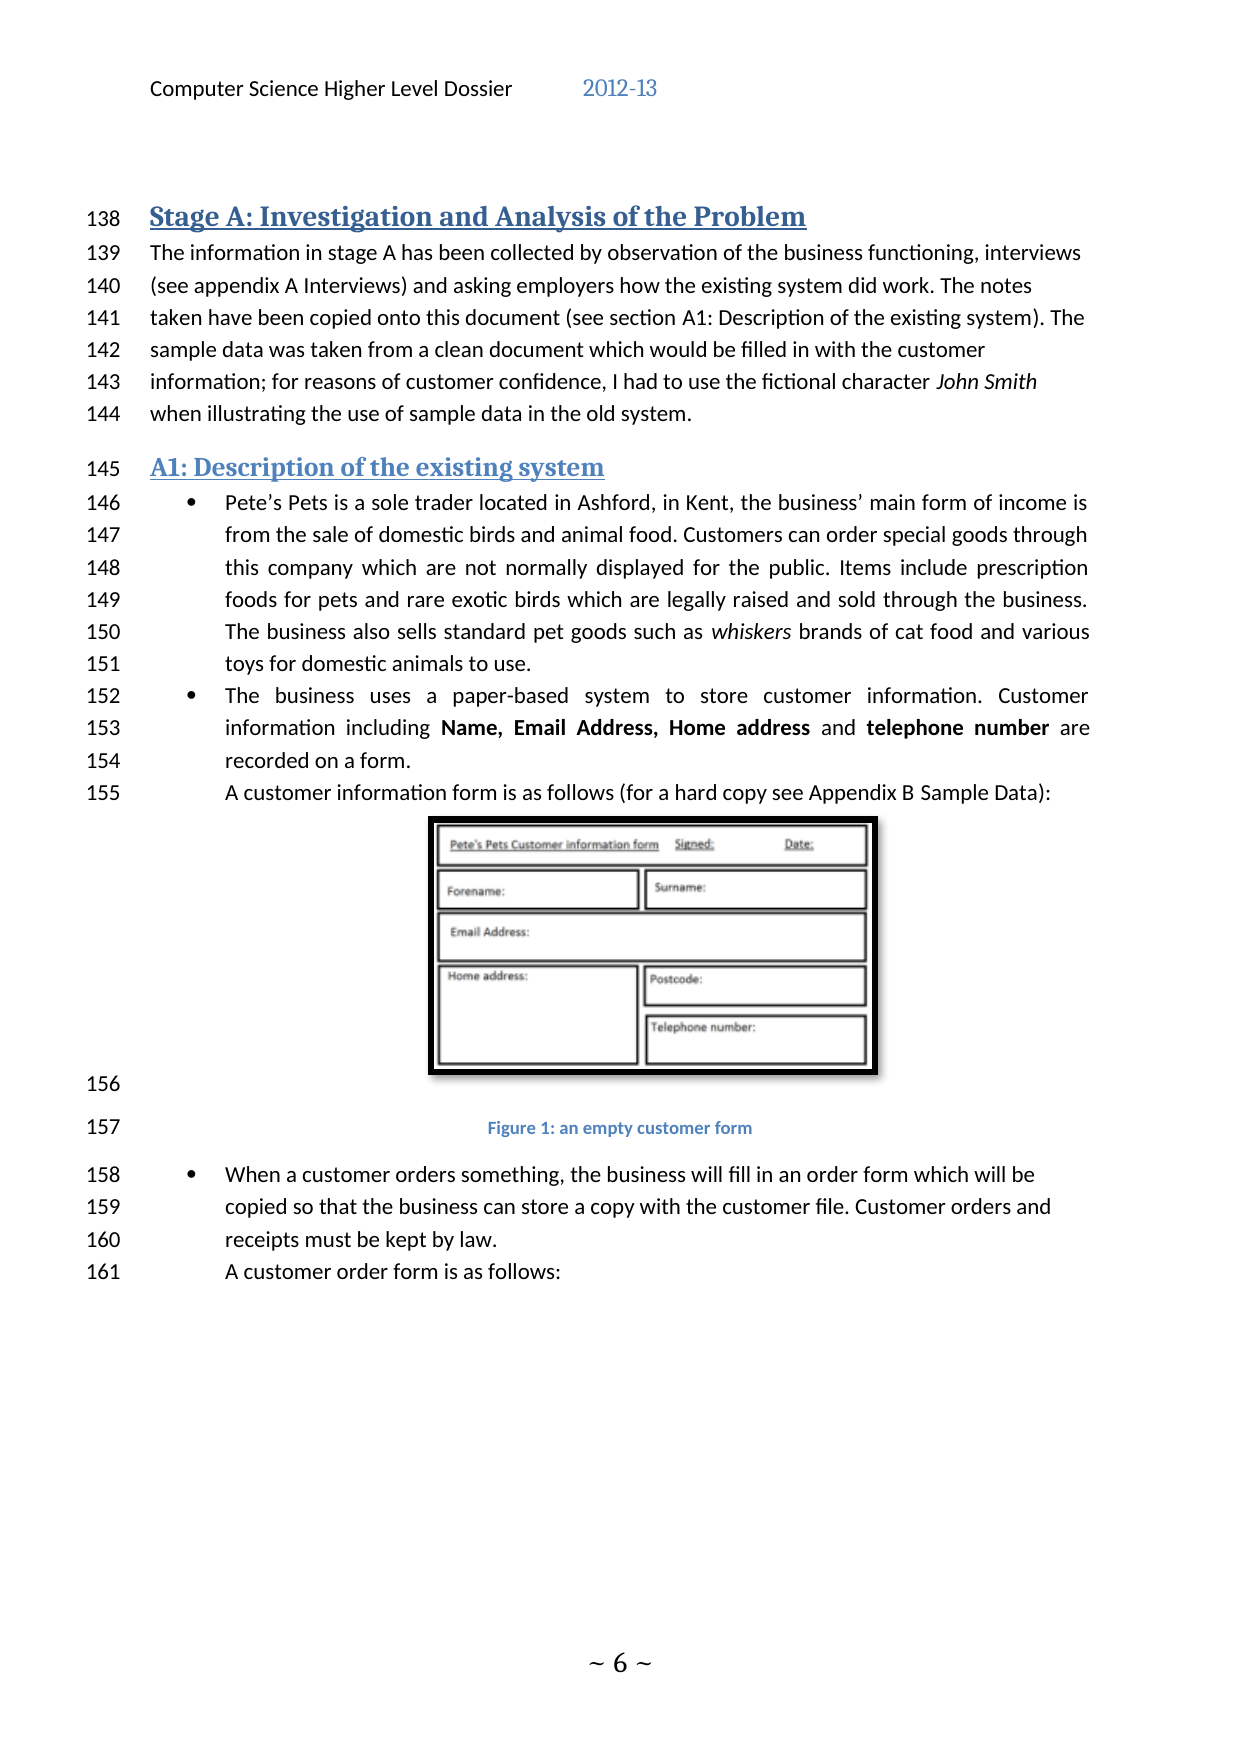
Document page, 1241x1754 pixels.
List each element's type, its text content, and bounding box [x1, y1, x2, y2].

text Figure 1: an empty customer form [150, 1117, 1090, 1139]
subtitle A1: Description of the existing system [150, 452, 1090, 484]
text The information in stage A has been collected by observation of the business functioning, interviews (see appendix A Interviews) and asking employers how the existing system did work. The notes taken have been copied onto this document (see section A1: Description of the existing system). The sample data was taken from a clean document which would be filled in with the customer information; for reasons of customer confidence, I had to use the fictional character John Smith when illustrating the use of sample data in the old system. [150, 238, 1090, 427]
list When a customer orders something, the business will fill in an order form which will be copied so that the business can store a copy with the customer file. Customer orders and receipts must be kept by law. [187, 1160, 1090, 1253]
list A customer order form is as follows: [225, 1257, 1090, 1285]
list A customer information form is as follows (for a hard copy see Appendix B Sample Data): [225, 778, 1090, 806]
picture [434, 823, 872, 1069]
subtitle Stage A: Investigation and Analysis of the Problem [150, 200, 1090, 233]
list Pete’s Pets is a sole trader located in Ashford, in Kent, the business’ main form of income is from the sale of domestic birds and animal food. Customers can order special goods through this company which are not normally displayed for the public. Items include prescription foods for pets and rare exotic birds which are legally raised and sold through the business. The business also sells standard pet goods such as whiskers brands of cat food and various toys for domestic animals to use. [187, 488, 1090, 677]
list The business uses a paper-based system to store customer information. Customer information including Name, Email Address, Home address and telephone number are recorded on a form. [187, 681, 1090, 774]
